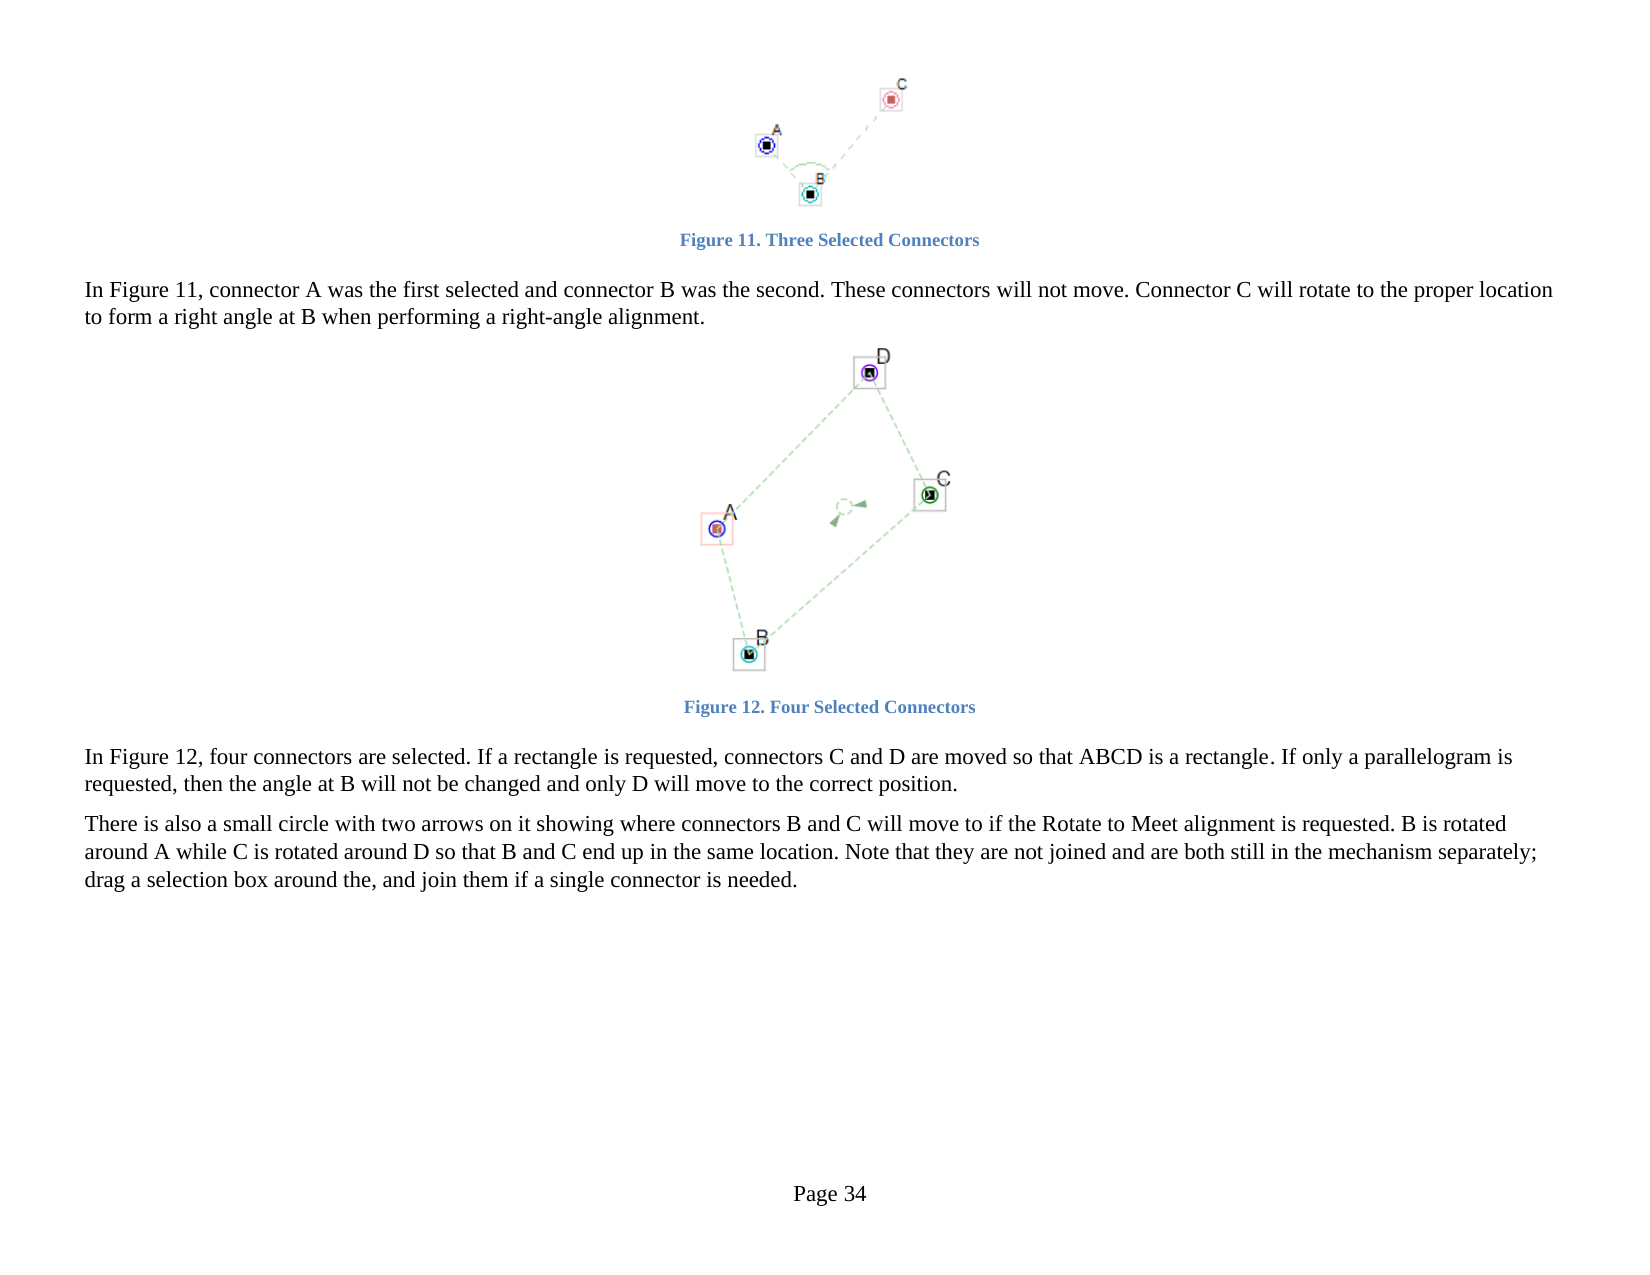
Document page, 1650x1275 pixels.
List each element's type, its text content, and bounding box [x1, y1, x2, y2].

picture [689, 343, 971, 683]
text Figure 12. Four Selected Connectors [84, 696, 1575, 718]
text In Figure 11, connector A was the first selected and connector B was the second. These connectors will not move. Connector C will rotate to the proper location to form a right angle at B when performing a right-angle alignment. [84, 276, 1575, 330]
text There is also a small circle with two arrows on it showing where connectors B and C will move to if the Rotate to Meet alignment is requested. B is rotated around A while C is rotated around D so that B and C end up in the same location. Note that they are not joined and are both still in the mechanism separately; drag a selection box around the, and join them if a single connector is needed. [84, 810, 1575, 892]
text Figure 11. Three Selected Connectors [84, 229, 1575, 251]
text In Figure 12, four connectors are selected. If a rectangle is requested, connectors C and D are moved so that ABCD is a rectangle. If only a parallelogram is requested, then the angle at B will not be changed and only D will move to the correct position. [84, 743, 1575, 797]
picture [746, 75, 914, 216]
